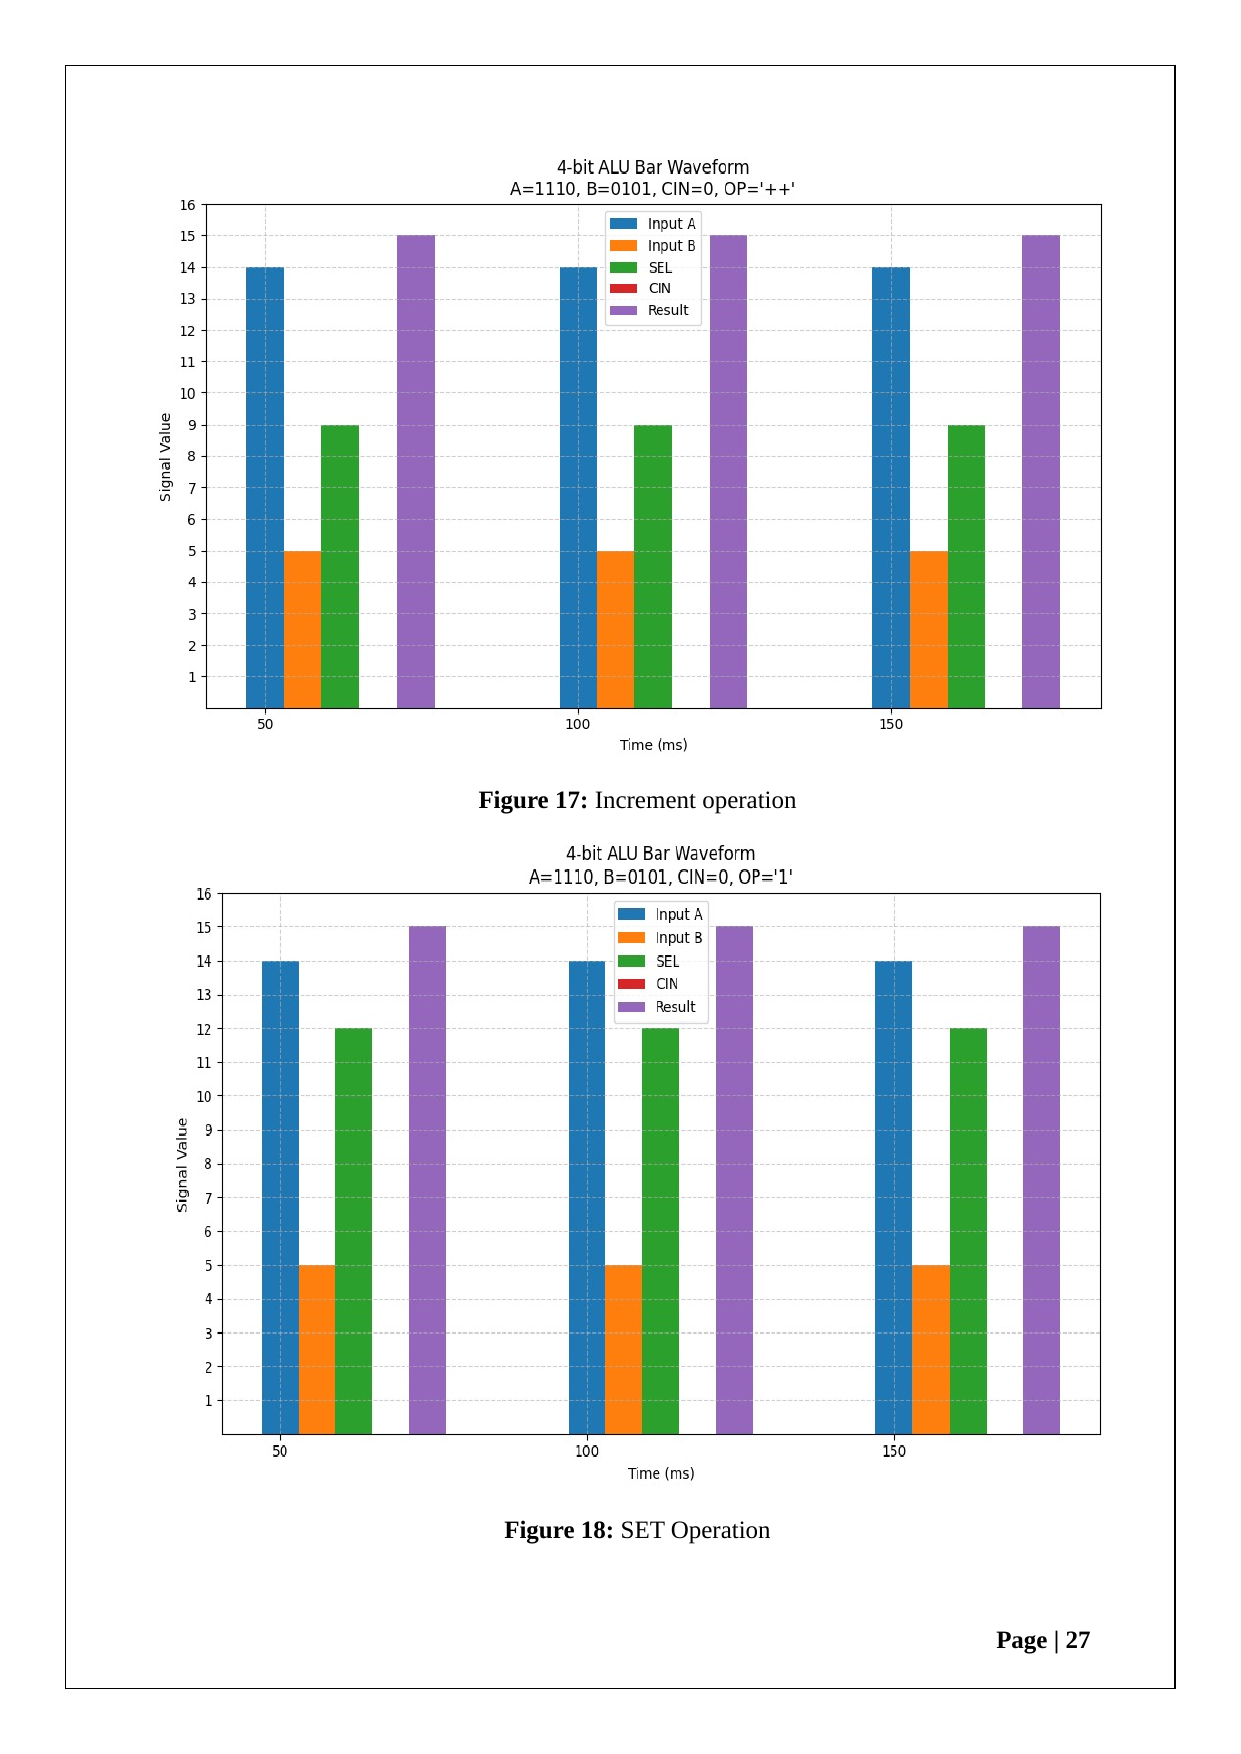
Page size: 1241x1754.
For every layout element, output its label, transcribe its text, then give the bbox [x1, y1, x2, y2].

picture [150, 150, 1109, 764]
picture [167, 834, 1108, 1494]
text Figure 17: Increment operation [150, 785, 1124, 814]
text Figure 18: SET Operation [150, 1515, 1124, 1543]
